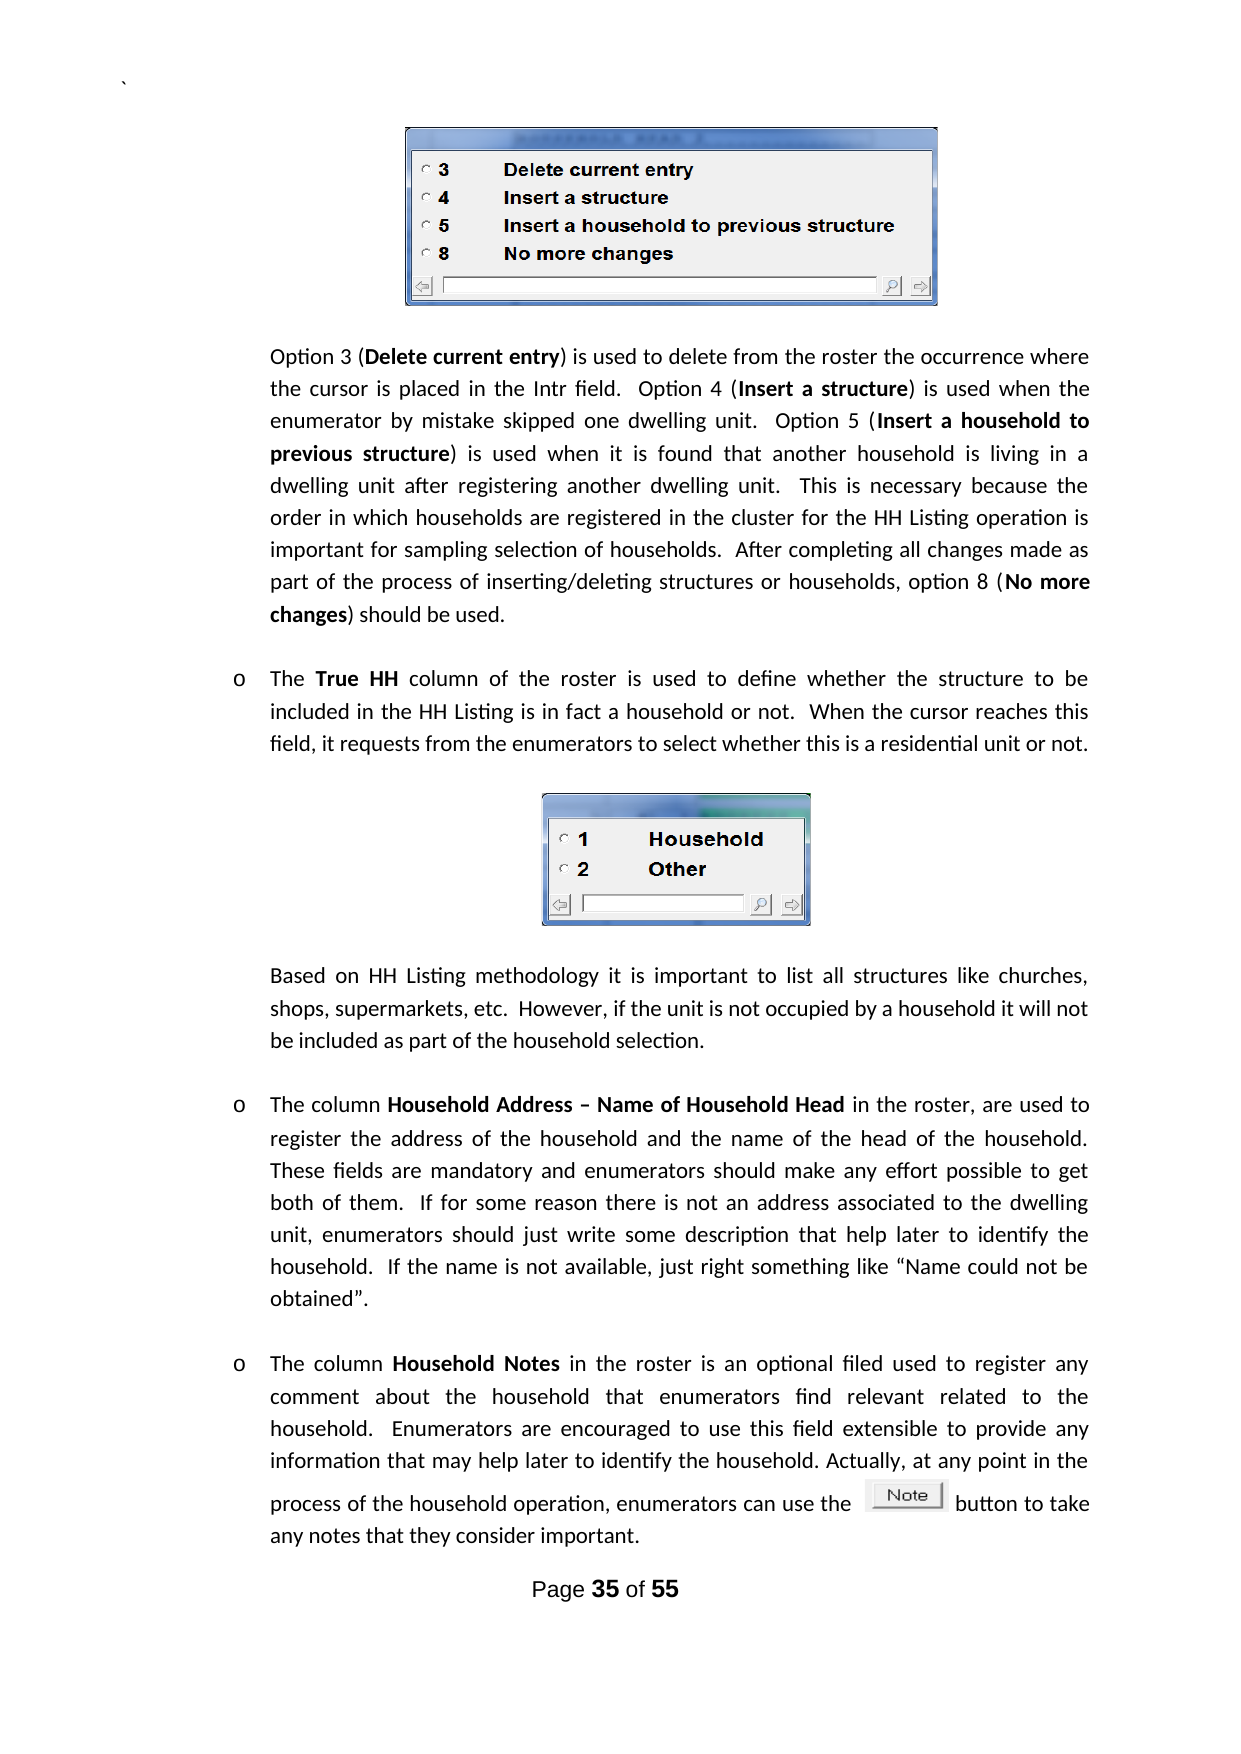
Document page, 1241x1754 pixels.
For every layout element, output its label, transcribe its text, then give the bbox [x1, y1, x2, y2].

text Option 3 (Delete current entry) is used to delete from the roster the occurrence where the cursor is placed in the Intr field. Option 4 (Insert a structure) is used when the enumerator by mistake skipped one dwelling unit. Option 5 (Insert a household to previous structure) is used when it is found that another household is living in a dwelling unit after registering another dwelling unit. This is necessary because the order in which households are registered in the cluster for the HH Listing operation is important for sampling selection of households. After completing all changes made as part of the process of inserting/deleting structures or households, option 8 (No more changes) should be used. [270, 342, 1090, 628]
picture [864, 1478, 949, 1512]
picture [541, 793, 811, 926]
list The column Household Notes in the roster is an optional filed used to register any comment about the household that enumerators find relevant related to the household. Enumerators are encouraged to use this field extensible to provide any information that may help later to identify the household. Actually, at any point in the process of the household operation, enumerators can use the button to take any notes that they consider important. [232, 1349, 1090, 1549]
list The True HH column of the roster is used to define whether the structure to be included in the HH Listing is in fact a household or not. When the cursor reaches this field, it requests from the enumerators to select whether this is a residential unit or not. [232, 664, 1090, 758]
text Based on HH Listing methodology it is important to list all structures like churches, shops, supermarkets, etc. However, if the unit is not occupied by a household it will not be included as part of the household selection. [270, 962, 1090, 1054]
list The column Household Address – Name of Household Head in the roster, are used to register the address of the household and the name of the head of the household. These fields are mandatory and enumerators should make any effort possible to get both of them. If for some reason there is not an address associated to the dwelling unit, enumerators should just write some description that help later to identify the household. If the name is not available, just right something like “Name could not be obtained”. [232, 1090, 1090, 1313]
picture [405, 127, 938, 306]
